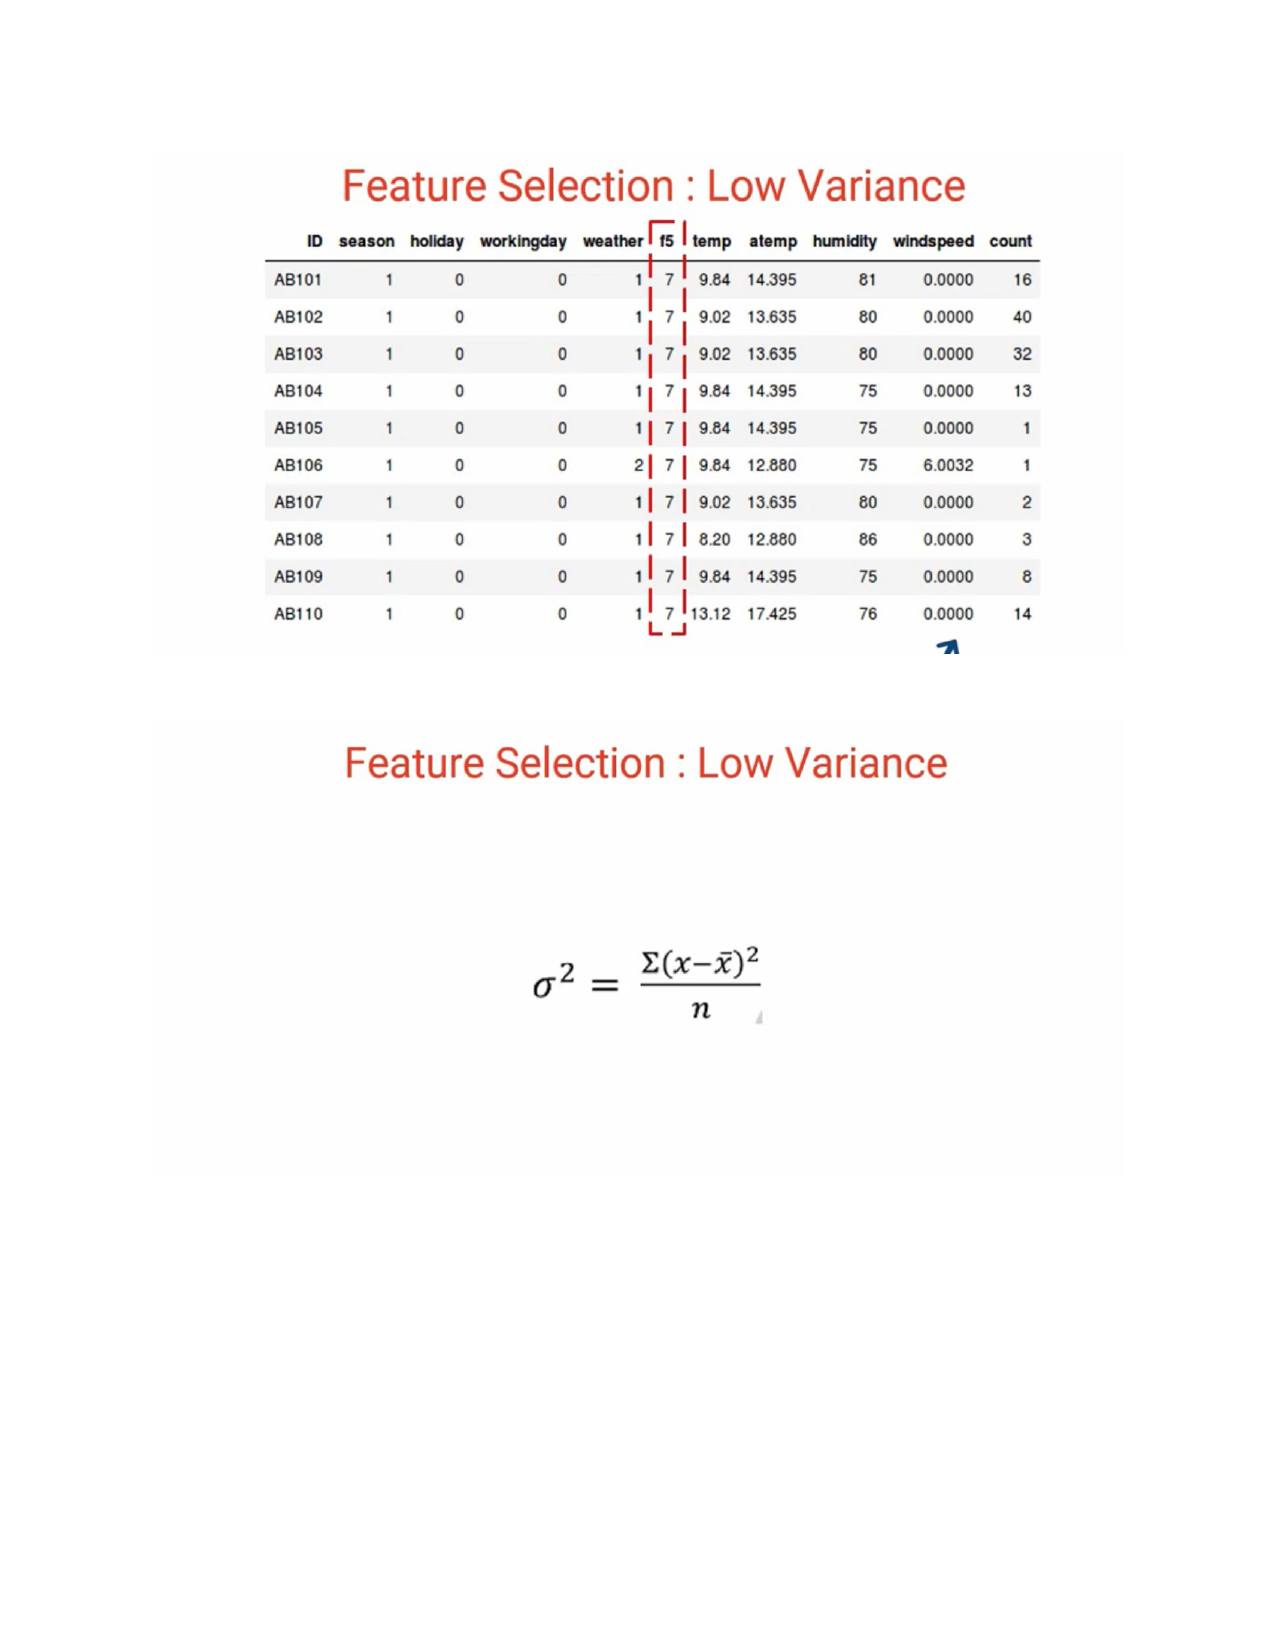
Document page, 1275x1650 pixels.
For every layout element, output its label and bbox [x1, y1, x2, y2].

picture [150, 718, 1125, 1179]
picture [150, 150, 1125, 654]
